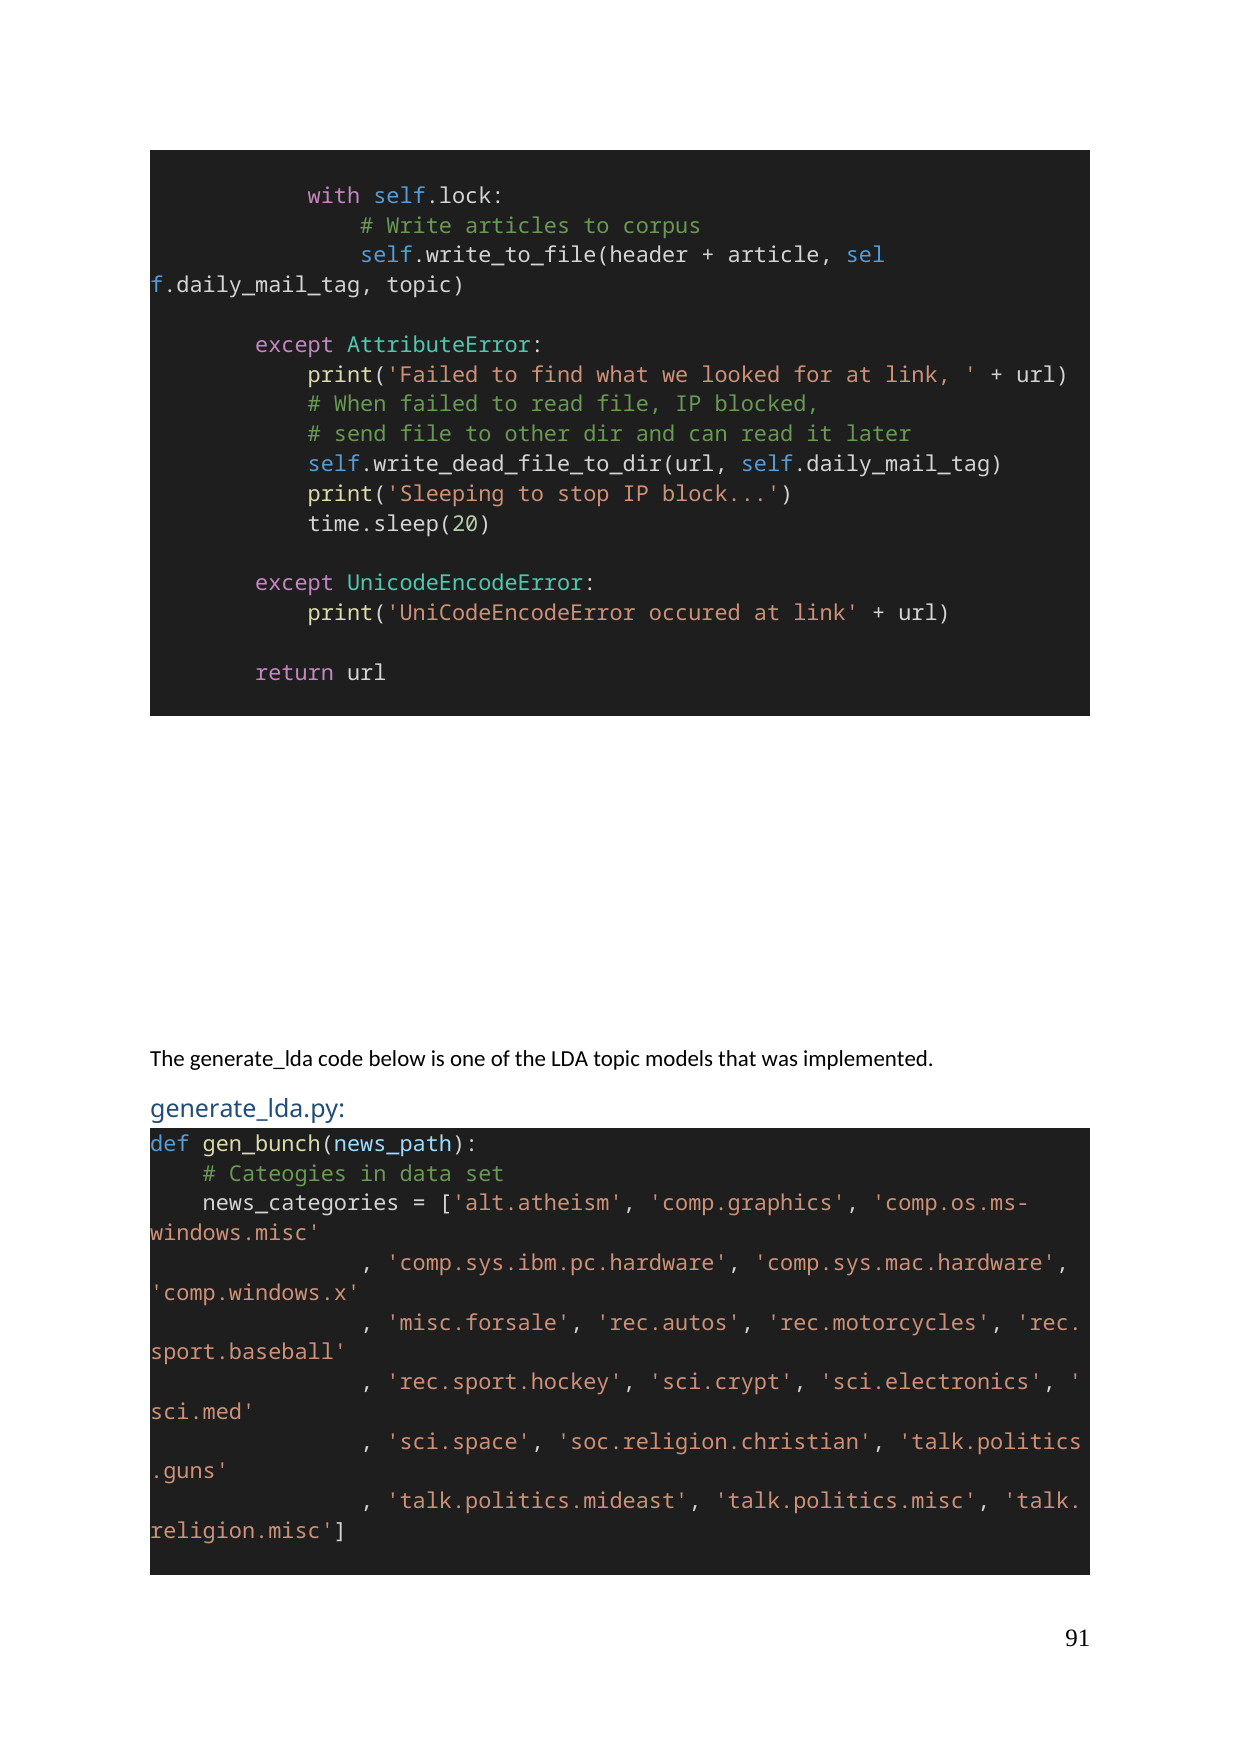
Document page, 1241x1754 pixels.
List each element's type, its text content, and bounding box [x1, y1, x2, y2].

text except AttributeError: [150, 329, 1090, 358]
text news_categories = ['alt.atheism', 'comp.graphics', 'comp.os.ms-windows.misc' [150, 1187, 1090, 1247]
text self.write_dead_file_to_dir(url, self.daily_mail_tag) [150, 448, 1090, 478]
text print('Failed to find what we looked for at link, ' + url) [150, 358, 1090, 388]
text , 'misc.forsale', 'rec.autos', 'rec.motorcycles', 'rec.sport.baseball' [150, 1307, 1090, 1366]
text time.sleep(20) [150, 507, 1090, 537]
text , 'rec.sport.hockey', 'sci.crypt', 'sci.electronics', 'sci.med' [150, 1366, 1090, 1426]
subtitle generate_lda.py: [150, 1091, 1090, 1125]
text # send file to other dir and can read it later [150, 418, 1090, 448]
text , 'comp.sys.ibm.pc.hardware', 'comp.sys.mac.hardware', 'comp.windows.x' [150, 1247, 1090, 1307]
text with self.lock: [150, 180, 1090, 209]
text except UnicodeEncodeError: [150, 567, 1090, 597]
text , 'sci.space', 'soc.religion.christian', 'talk.politics.guns' [150, 1426, 1090, 1485]
text , 'talk.politics.mideast', 'talk.politics.misc', 'talk.religion.misc'] [150, 1485, 1090, 1545]
text # Write articles to corpus [150, 209, 1090, 239]
text The generate_lda code below is one of the LDA topic models that was implemented. [150, 1044, 1090, 1072]
text print('Sleeping to stop IP block...') [150, 478, 1090, 507]
text # Cateogies in data set [150, 1158, 1090, 1187]
text # When failed to read file, IP blocked, [150, 388, 1090, 418]
text self.write_to_file(header + article, self.daily_mail_tag, topic) [150, 239, 1090, 299]
text def gen_bunch(news_path): [150, 1128, 1090, 1158]
text print('UniCodeEncodeError occured at link' + url) [150, 597, 1090, 627]
text return url [150, 656, 1090, 686]
